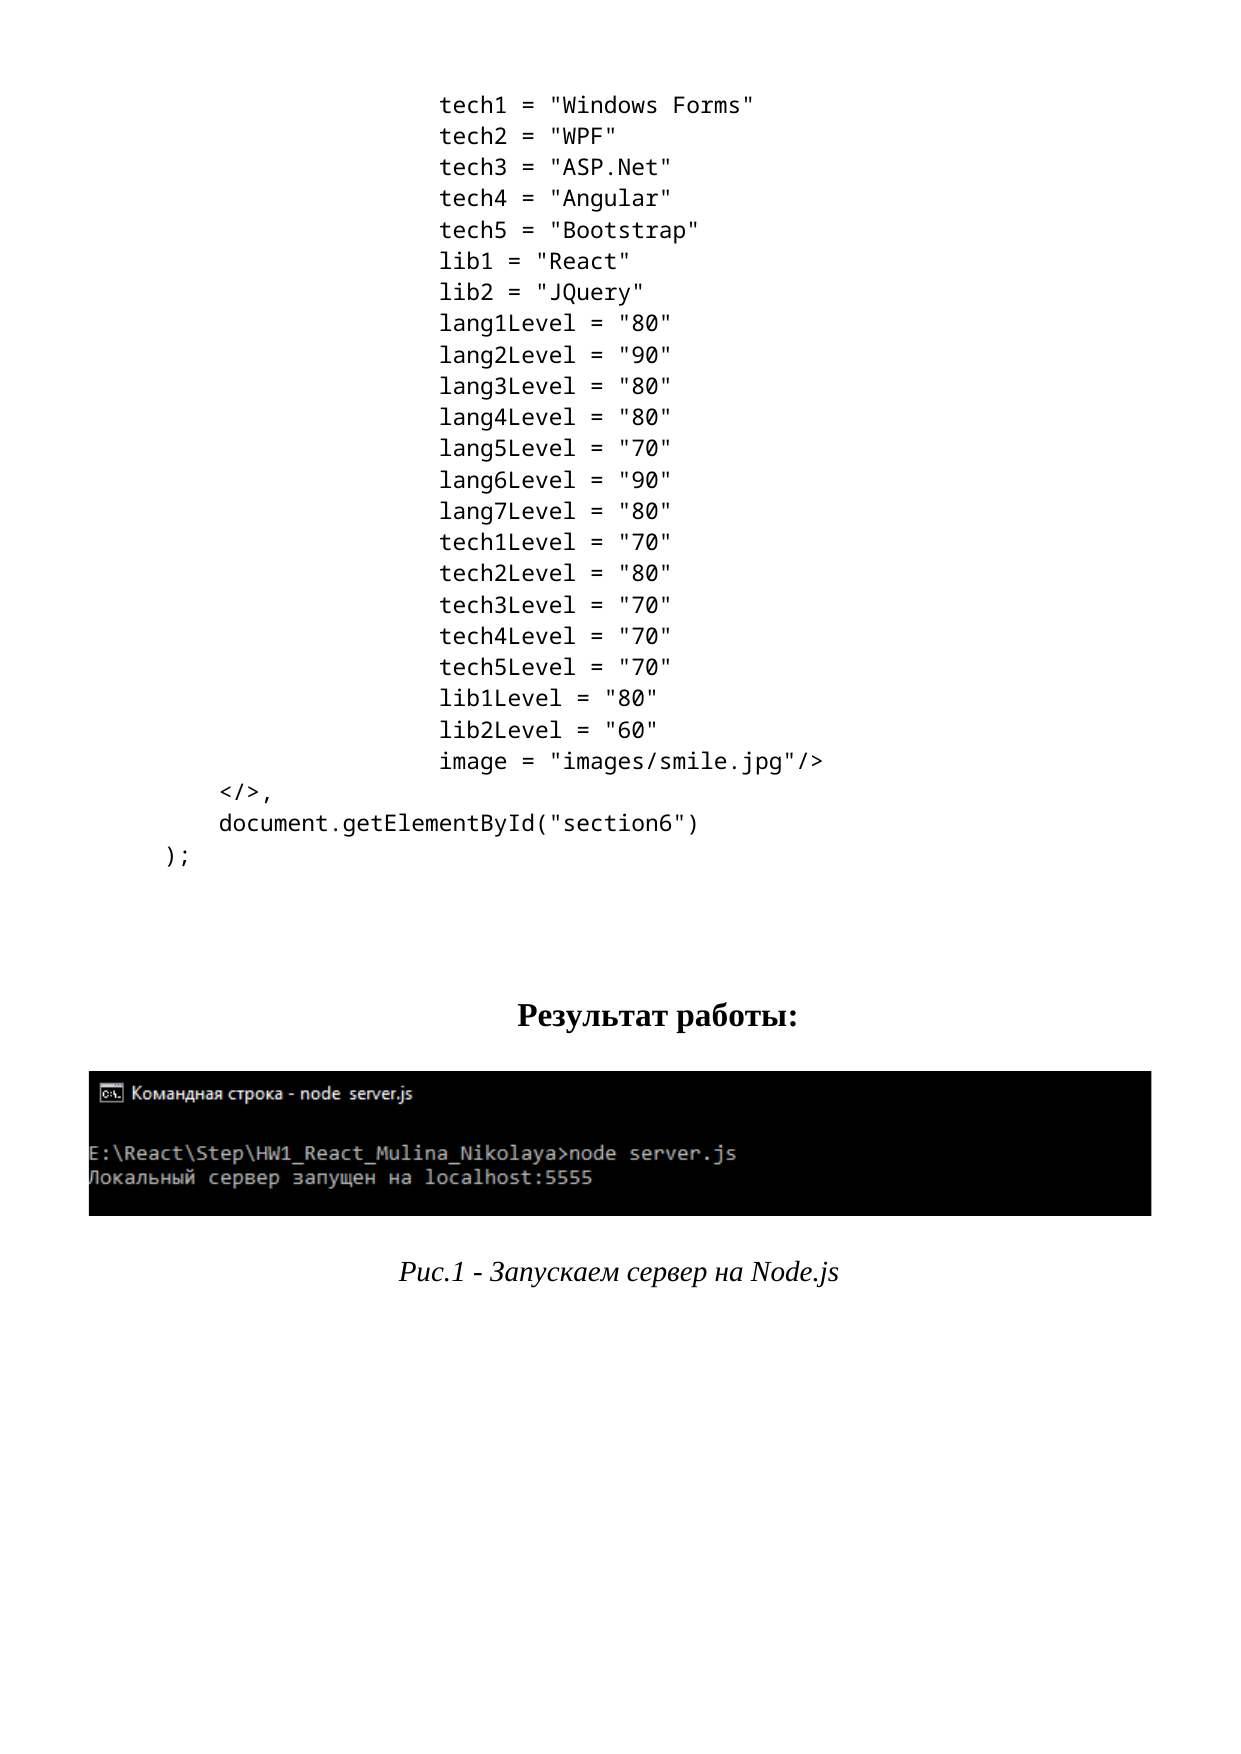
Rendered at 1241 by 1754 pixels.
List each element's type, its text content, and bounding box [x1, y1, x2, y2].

text tech5Level = "70" [164, 651, 1152, 682]
text ); [164, 839, 1152, 870]
text tech3Level = "70" [164, 589, 1152, 620]
text tech1 = "Windows Forms" [164, 89, 1152, 120]
text image = "images/smile.jpg"/> [164, 745, 1152, 776]
text lib1Level = "80" [164, 682, 1152, 714]
text tech1Level = "70" [164, 526, 1152, 557]
text tech2 = "WPF" [164, 120, 1152, 151]
text tech2Level = "80" [164, 557, 1152, 589]
picture [88, 1071, 1152, 1216]
text tech5 = "Bootstrap" [164, 214, 1152, 245]
text lib2 = "JQuery" [164, 276, 1152, 307]
text lang2Level = "90" [164, 339, 1152, 370]
text </>, [164, 776, 1152, 807]
text document.getElementById("section6") [164, 807, 1152, 839]
text lang6Level = "90" [164, 464, 1152, 495]
text Рис.1 - Запускаем сервер на Node.js [89, 1254, 1152, 1288]
text tech3 = "ASP.Net" [164, 151, 1152, 182]
text Результат работы: [164, 995, 1152, 1033]
text lib1 = "React" [164, 245, 1152, 276]
text lang5Level = "70" [164, 432, 1152, 464]
text tech4 = "Angular" [164, 182, 1152, 214]
text lang4Level = "80" [164, 401, 1152, 432]
text lang1Level = "80" [164, 307, 1152, 339]
text tech4Level = "70" [164, 620, 1152, 651]
text lib2Level = "60" [164, 714, 1152, 745]
text lang3Level = "80" [164, 370, 1152, 401]
text lang7Level = "80" [164, 495, 1152, 526]
